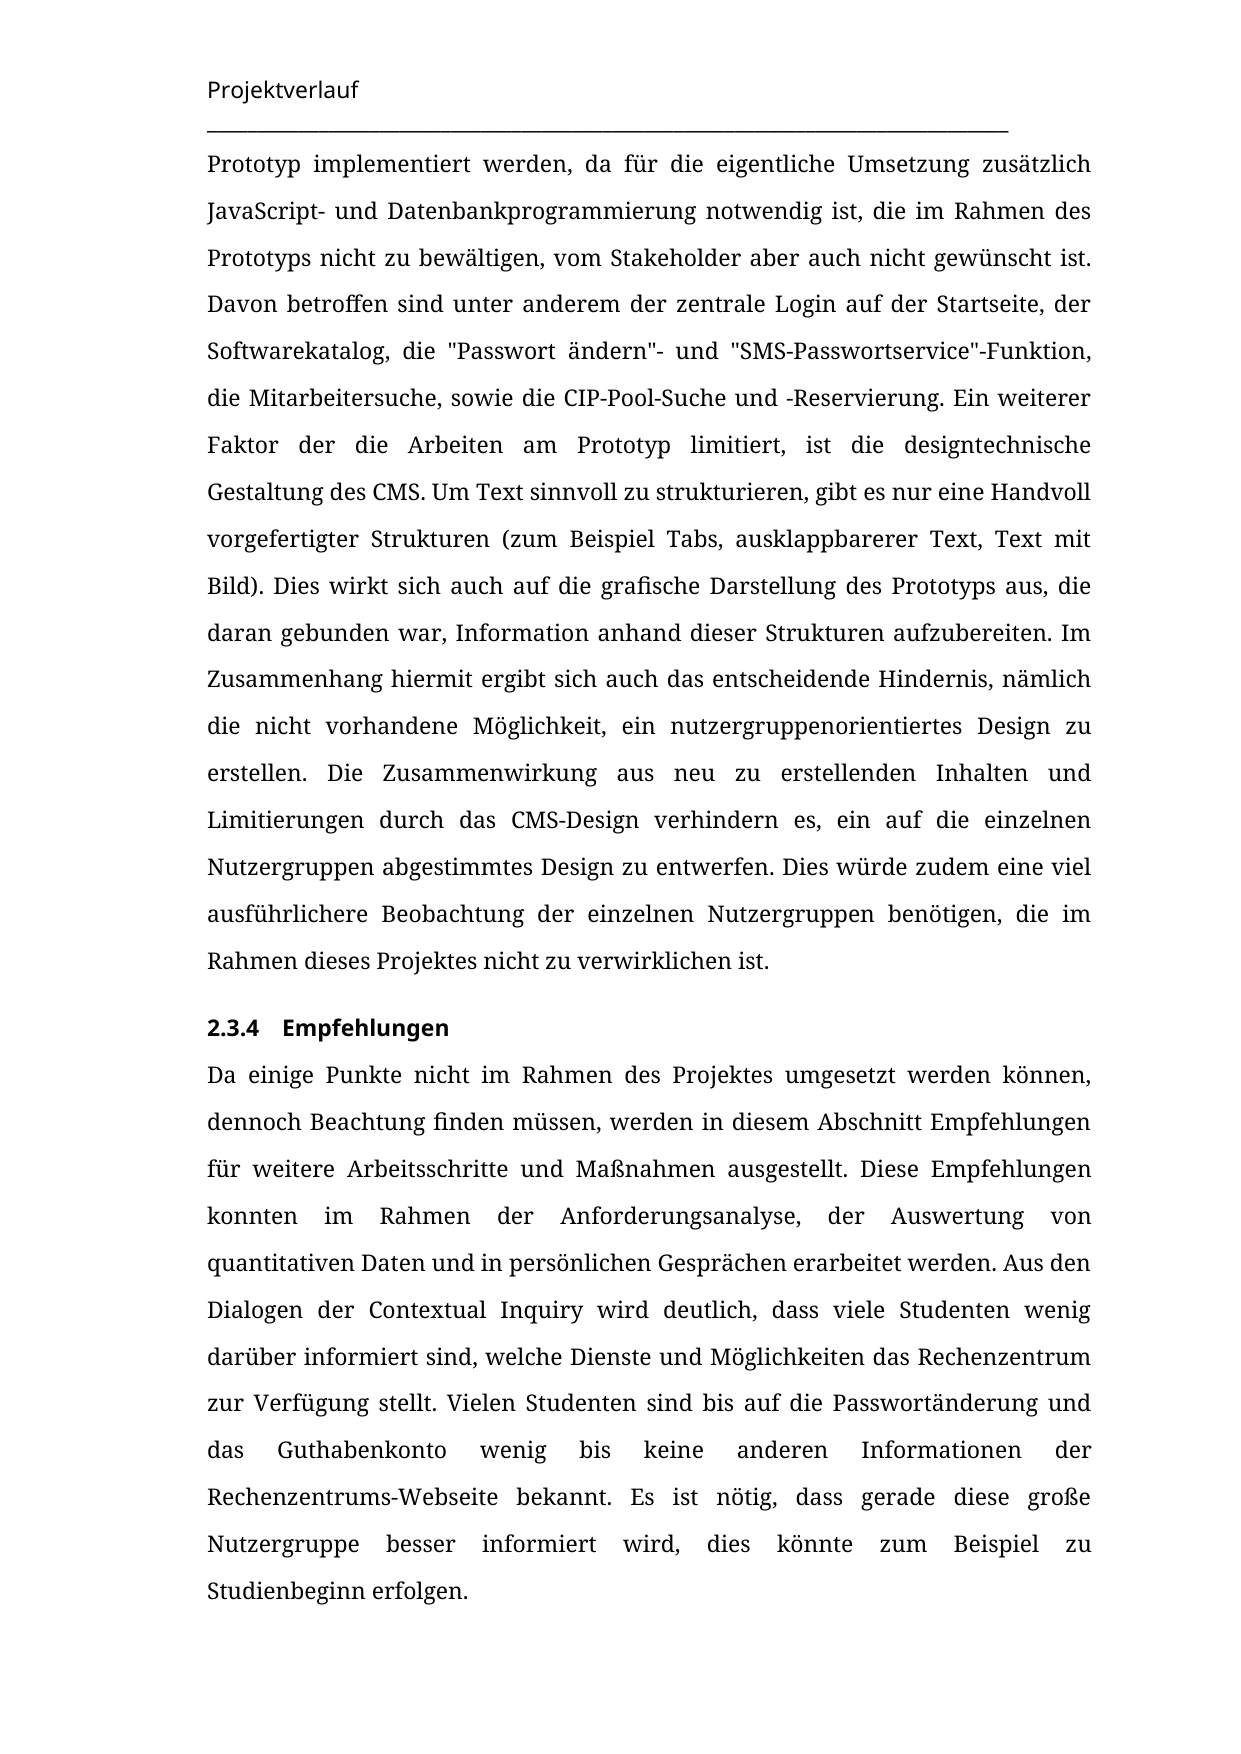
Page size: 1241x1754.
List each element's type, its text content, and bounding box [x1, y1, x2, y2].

text Da einige Punkte nicht im Rahmen des Projektes umgesetzt werden können, dennoch Beachtung finden müssen, werden in diesem Abschnitt Empfehlungen für weitere Arbeitsschritte und Maßnahmen ausgestellt. Diese Empfehlungen konnten im Rahmen der Anforderungsanalyse, der Auswertung von quantitativen Daten und in persönlichen Gesprächen erarbeitet werden. Aus den Dialogen der Contextual Inquiry wird deutlich, dass viele Studenten wenig darüber informiert sind, welche Dienste und Möglichkeiten das Rechenzentrum zur Verfügung stellt. Vielen Studenten sind bis auf die Passwortänderung und das Guthabenkonto wenig bis keine anderen Informationen der Rechenzentrums-Webseite bekannt. Es ist nötig, dass gerade diese große Nutzergruppe besser informiert wird, dies könnte zum Beispiel zu Studienbeginn erfolgen. [207, 1059, 1092, 1606]
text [207, 148, 1092, 976]
subtitle Empfehlungen [207, 1012, 1092, 1043]
